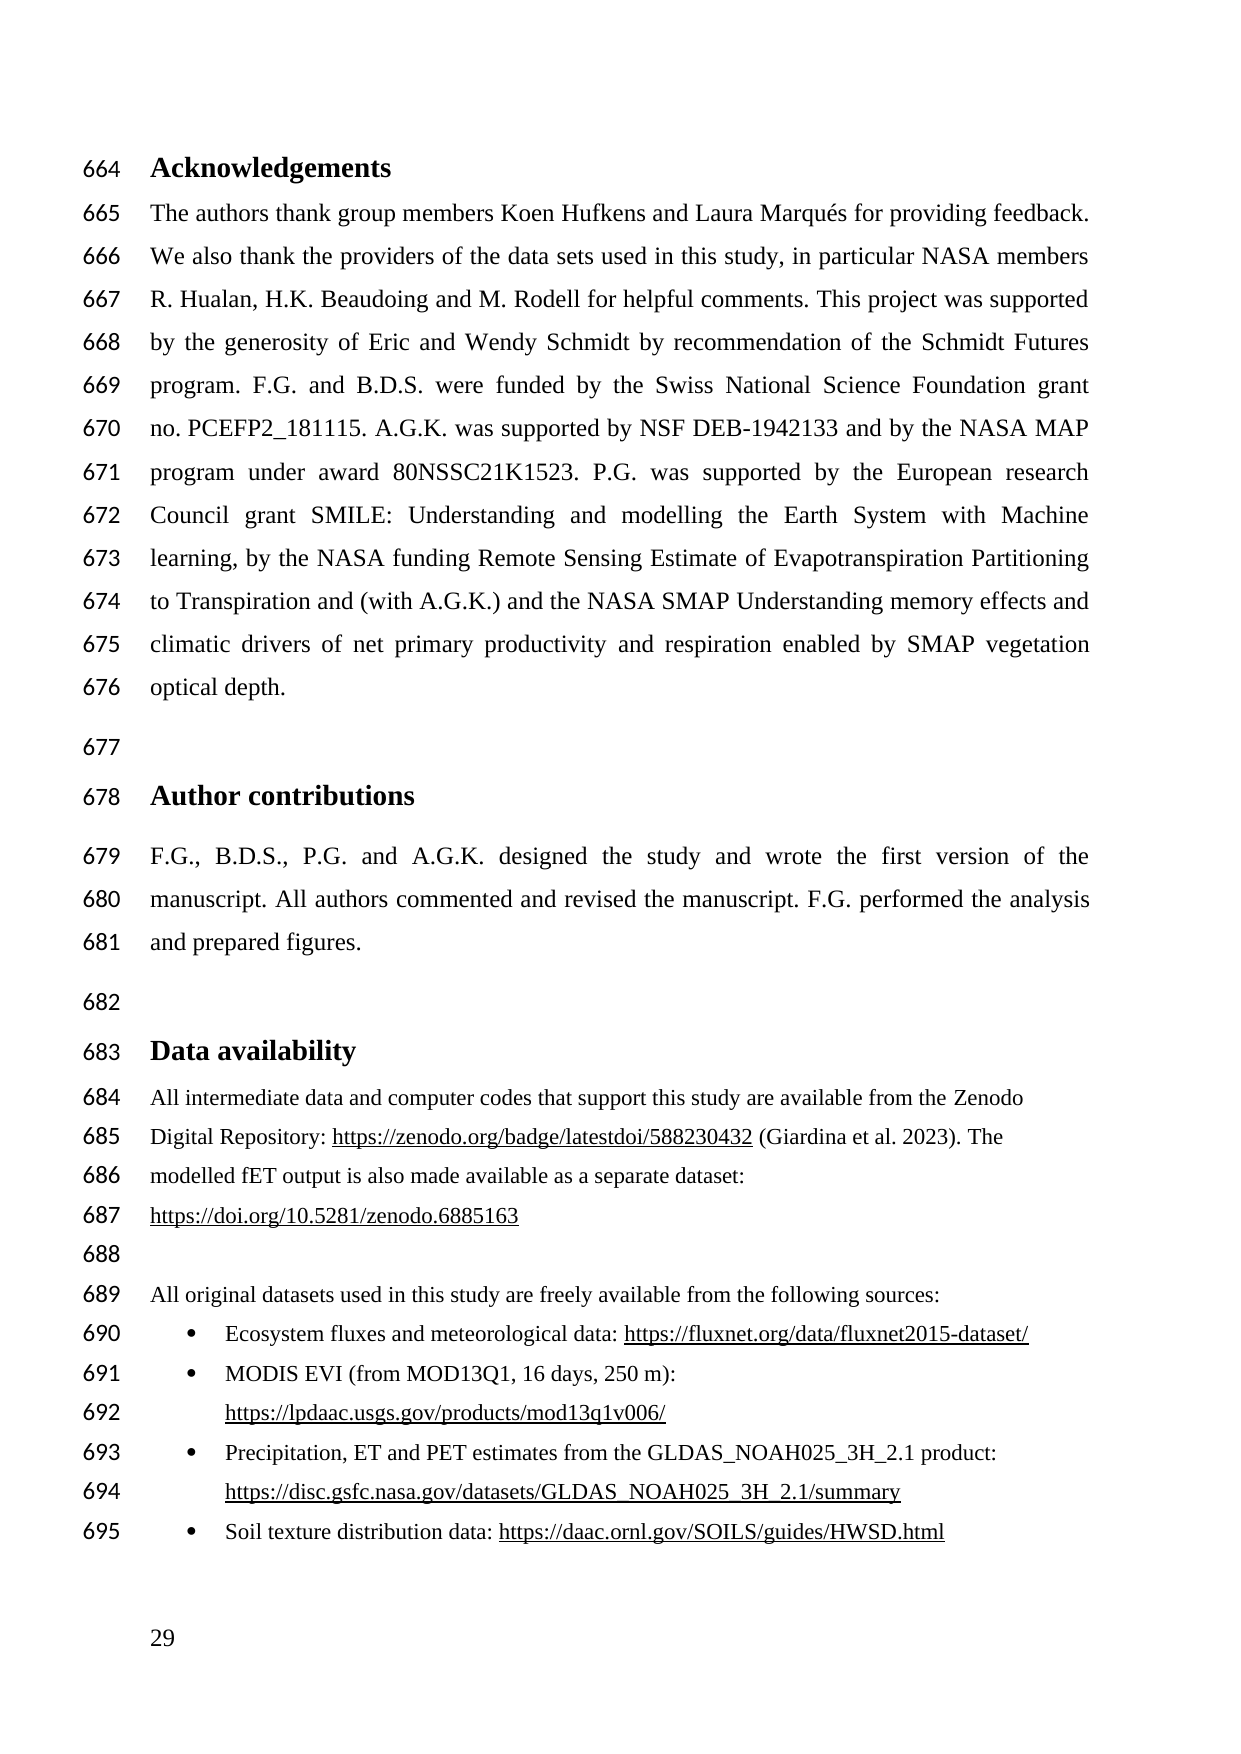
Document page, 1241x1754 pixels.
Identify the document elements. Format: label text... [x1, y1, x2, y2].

text All intermediate data and computer codes that support this study are available from the Zenodo Digital Repository: https://zenodo.org/badge/latestdoi/588230432 (Giardina et al. 2023). The modelled fET output is also made available as a separate dataset: https://doi.org/10.5281/zenodo.6885163 [150, 1083, 1090, 1228]
text Acknowledgements The authors thank group members Koen Hufkens and Laura Marqués for providing feedback. We also thank the providers of the data sets used in this study, in particular NASA members R. Hualan, H.K. Beaudoing and M. Rodell for helpful comments. This project was supported by the generosity of Eric and Wendy Schmidt by recommendation of the Schmidt Futures program. F.G. and B.D.S. were funded by the Swiss National Science Foundation grant no. PCEFP2_181115. A.G.K. was supported by NSF DEB-1942133 and by the NASA MAP program under award 80NSSC21K1523. P.G. was supported by the European research Council grant SMILE: Understanding and modelling the Earth System with Machine learning, by the NASA funding Remote Sensing Estimate of Evapotranspiration Partitioning to Transpiration and (with A.G.K.) and the NASA SMAP Understanding memory effects and climatic drivers of net primary productivity and respiration enabled by SMAP vegetation optical depth. [150, 150, 1090, 701]
text F.G., B.D.S., P.G. and A.G.K. designed the study and wrote the first version of the manuscript. All authors commented and revised the manuscript. F.G. performed the analysis and prepared figures. [150, 841, 1090, 956]
list MODIS EVI (from MOD13Q1, 16 days, 250 m): https://lpdaac.usgs.gov/products/mod13q1v006/ [187, 1360, 1090, 1426]
text All original datasets used in this study are freely available from the following sources: [150, 1281, 1090, 1307]
text Author contributions [150, 778, 1090, 812]
text Data availability [150, 1033, 1090, 1067]
list Soil texture distribution data: https://daac.ornl.gov/SOILS/guides/HWSD.html [187, 1518, 1090, 1544]
list Ecosystem fluxes and meteorological data: https://fluxnet.org/data/fluxnet2015-dataset/ [187, 1320, 1090, 1347]
list Precipitation, ET and PET estimates from the GLDAS_NOAH025_3H_2.1 product: https://disc.gsfc.nasa.gov/datasets/GLDAS_NOAH025_3H_2.1/summary [187, 1439, 1090, 1505]
